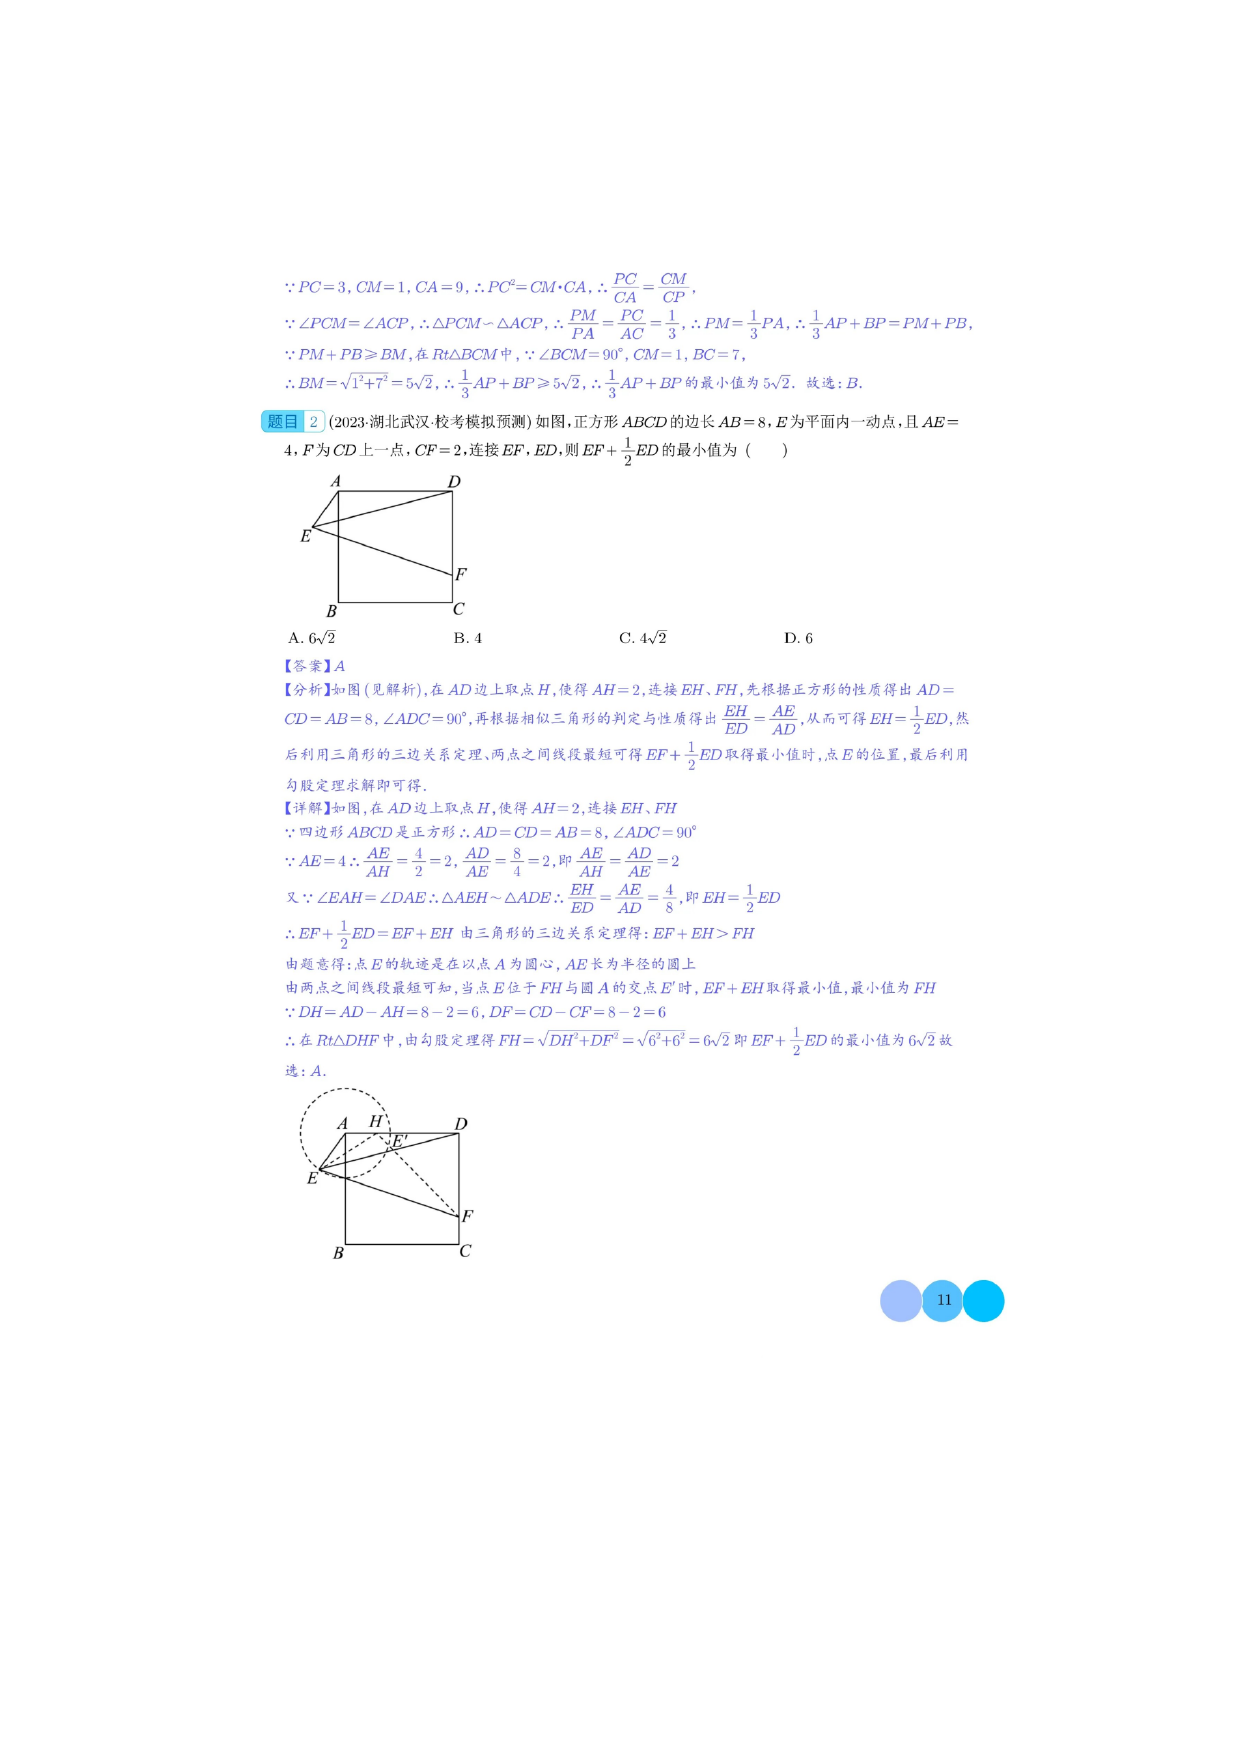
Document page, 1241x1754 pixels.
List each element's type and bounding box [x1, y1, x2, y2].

picture [187, 162, 1051, 1383]
